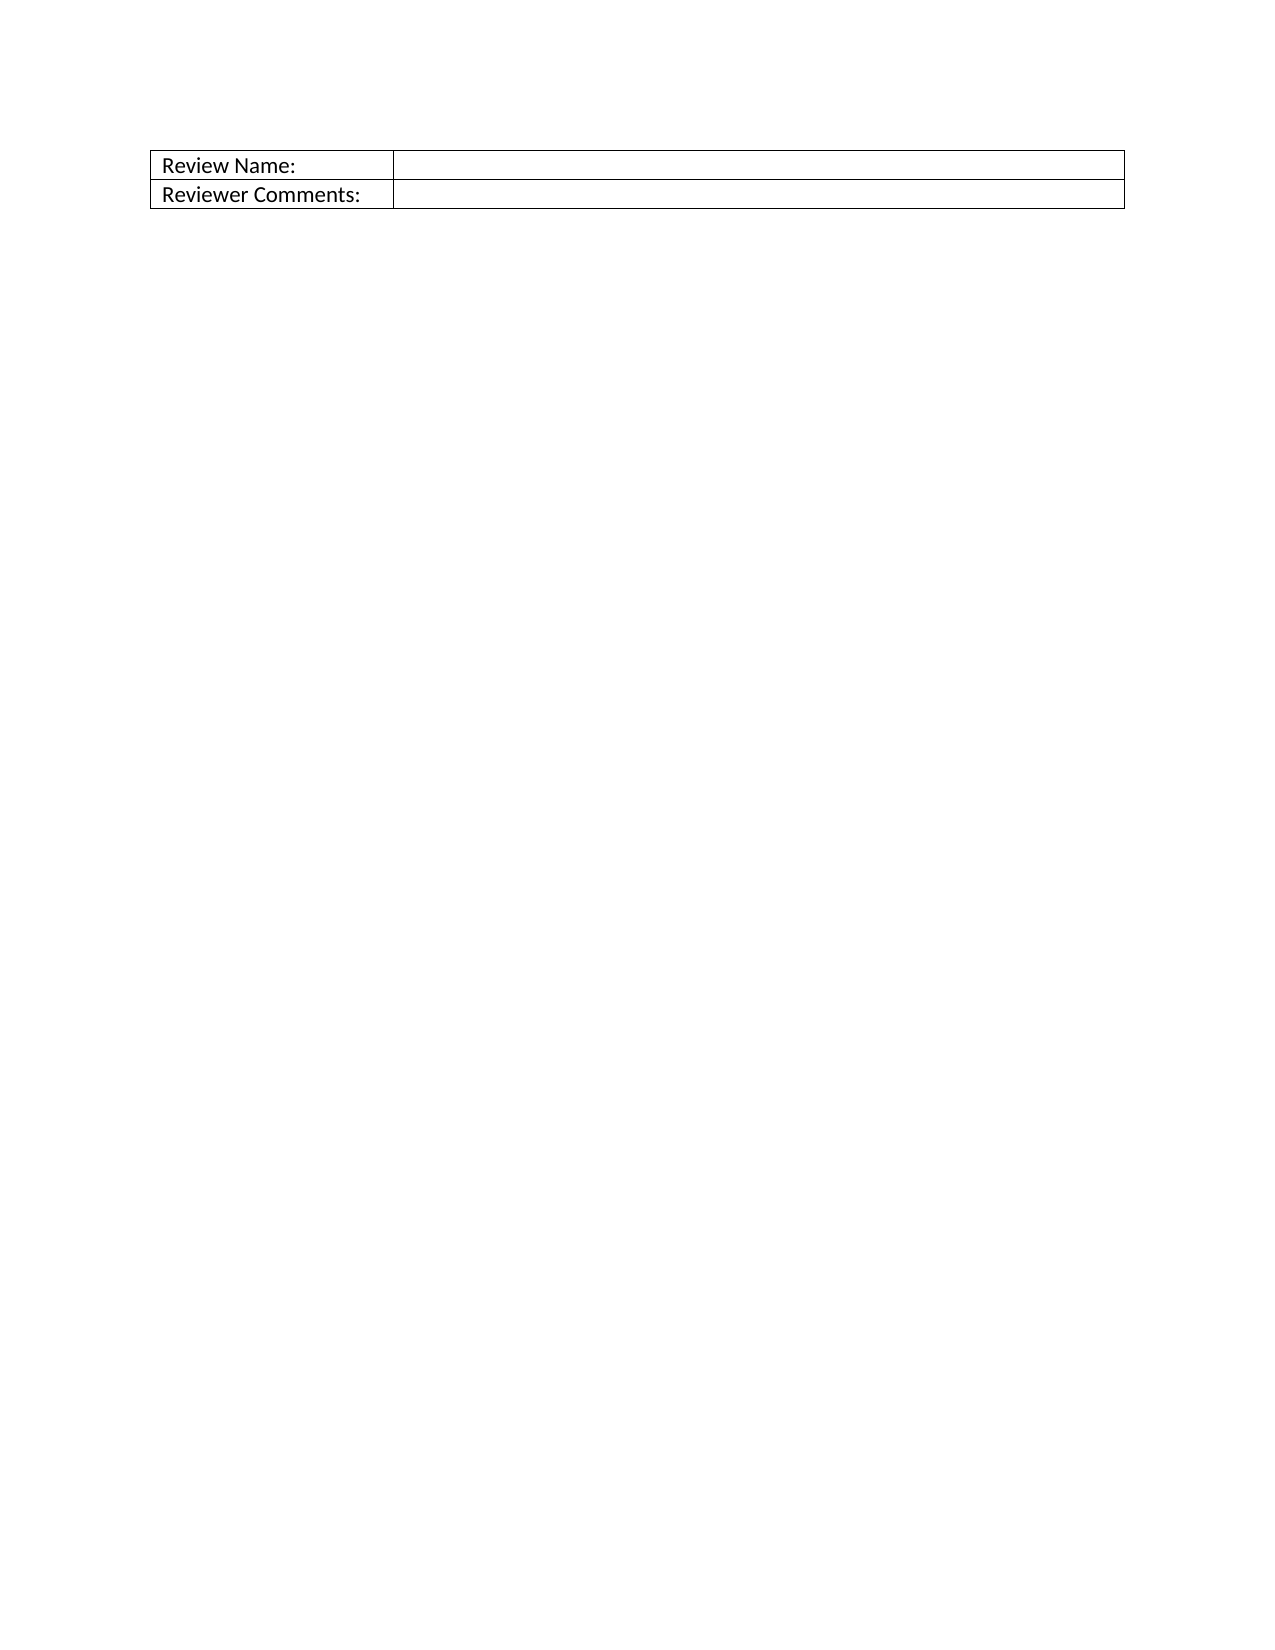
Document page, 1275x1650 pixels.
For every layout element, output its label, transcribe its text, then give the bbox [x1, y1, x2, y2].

table_cell Reviewer Comments: [151, 180, 393, 208]
table_cell [394, 180, 1124, 208]
table_cell Review Name: [151, 151, 393, 179]
table_cell [394, 151, 1124, 179]
